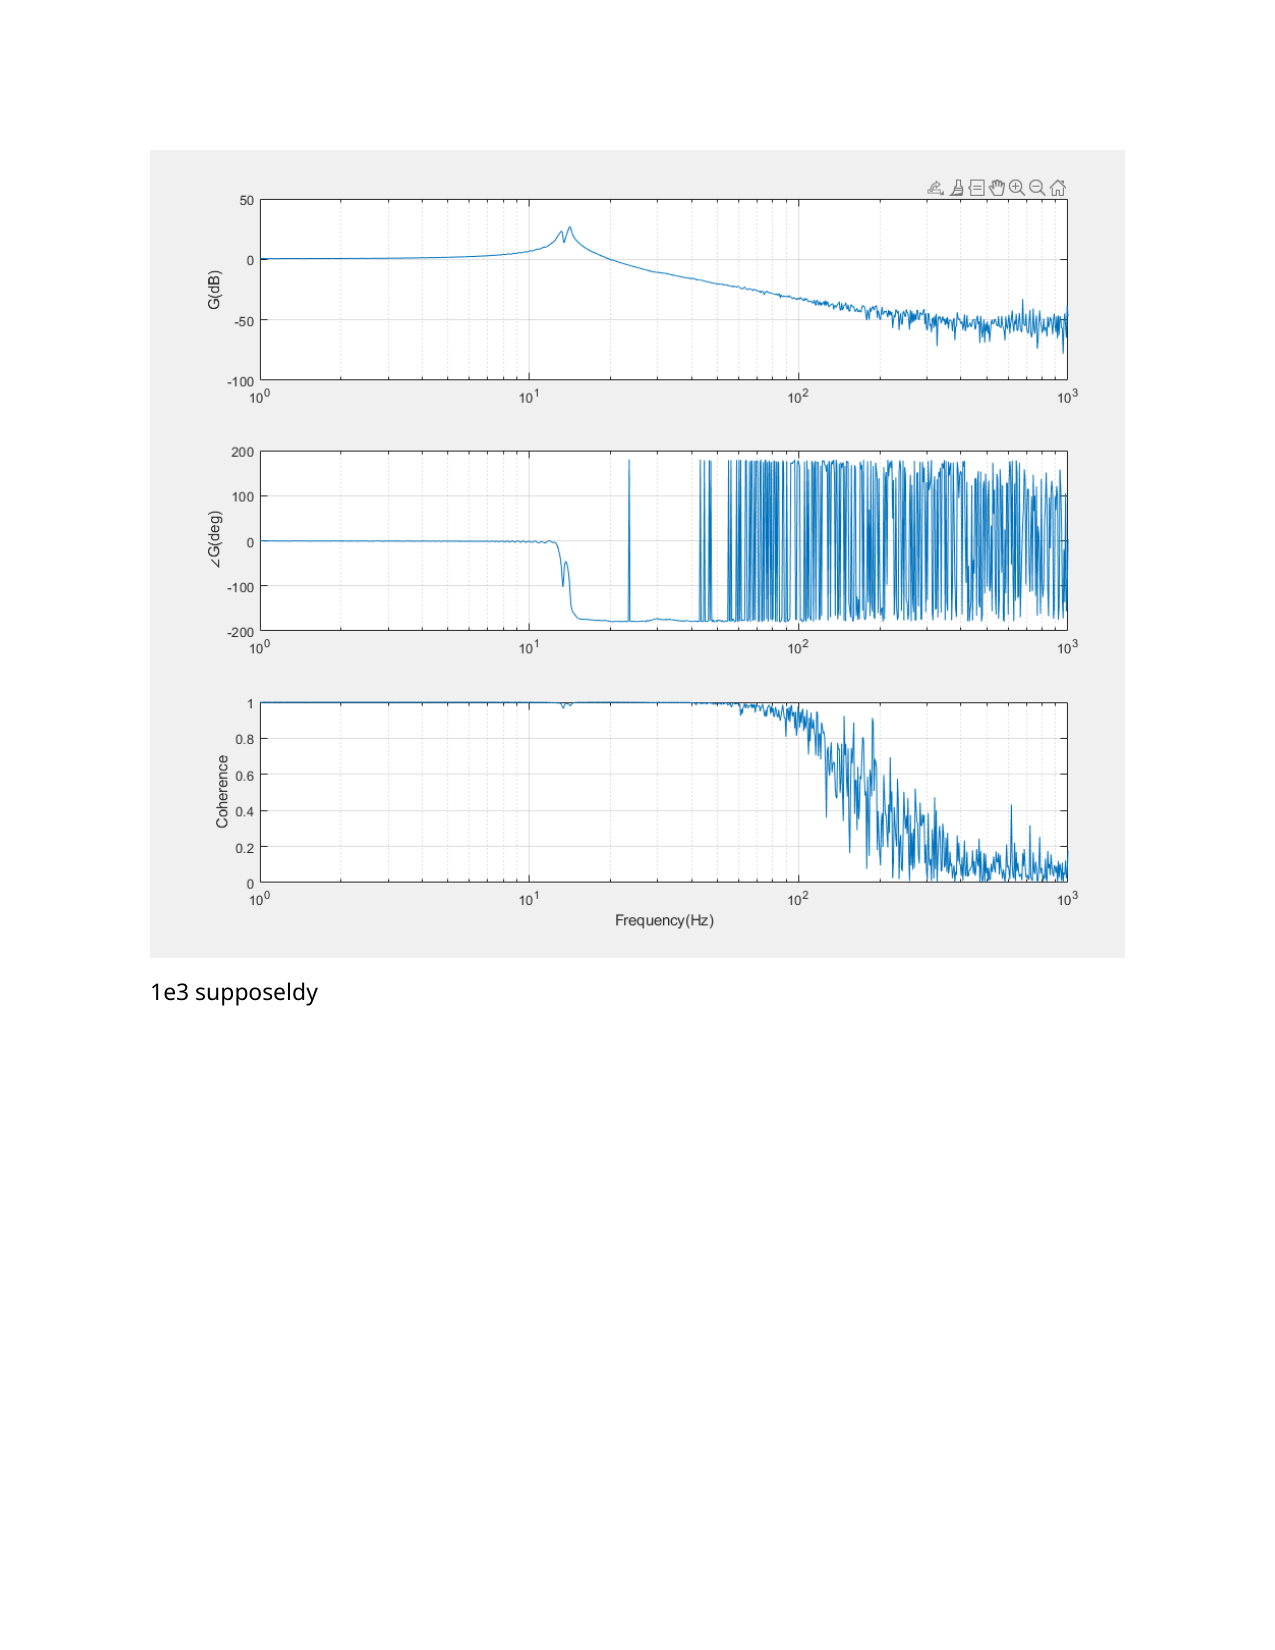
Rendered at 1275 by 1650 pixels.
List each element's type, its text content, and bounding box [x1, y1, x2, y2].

text 1e3 supposeldy [150, 976, 1125, 1008]
picture [150, 150, 1125, 958]
